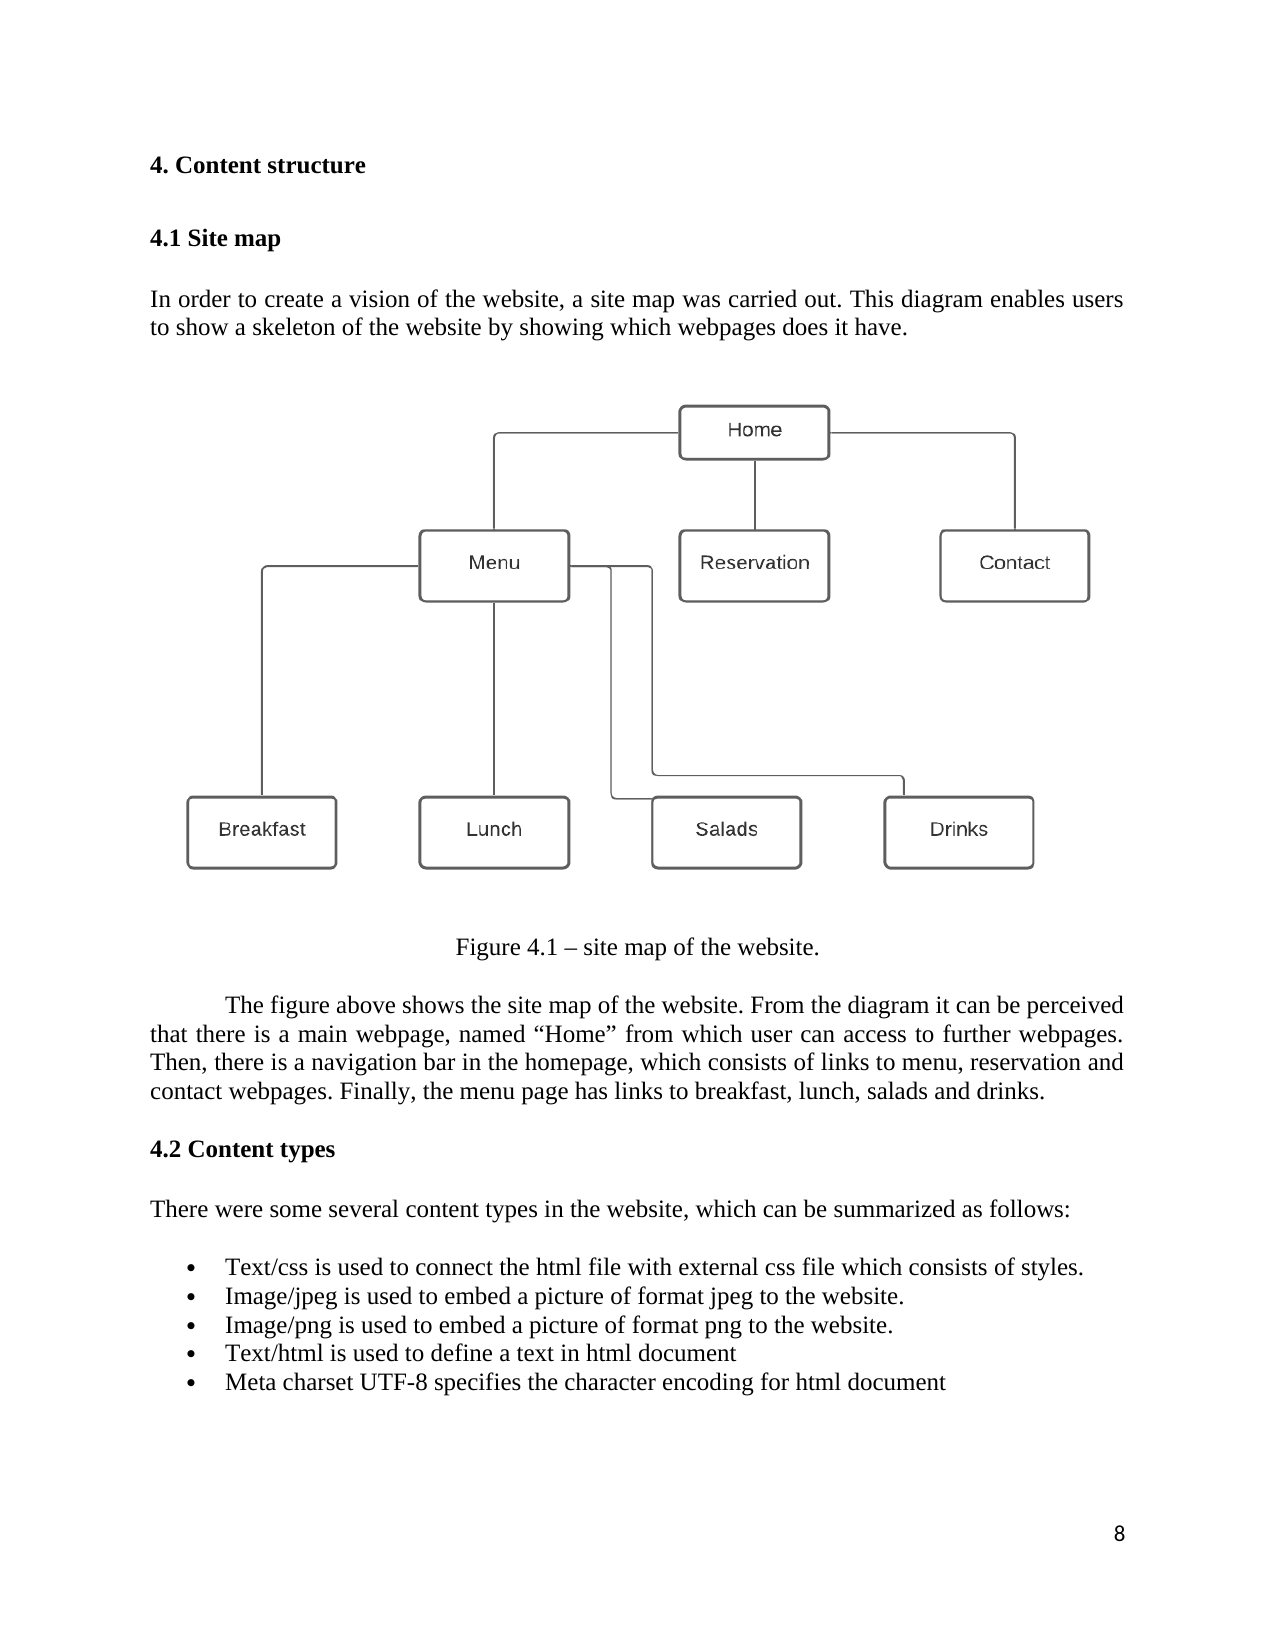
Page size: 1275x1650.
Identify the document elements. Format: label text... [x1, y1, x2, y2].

text There were some several content types in the website, which can be summarized as follows: [150, 1194, 1125, 1223]
list Text/html is used to define a text in html document [187, 1338, 1125, 1367]
text In order to create a vision of the website, a site map was carried out. This diagram enables users to show a skeleton of the website by showing which webpages does it have. [150, 284, 1125, 341]
subtitle 4. Content structure [150, 150, 1125, 179]
list Image/png is used to embed a picture of format png to the website. [187, 1310, 1125, 1338]
text Figure 4.1 – site map of the website. [150, 932, 1125, 961]
list Meta charset UTF-8 specifies the character encoding for html document [187, 1367, 1125, 1396]
subtitle 4.2 Content types [150, 1134, 1125, 1163]
list Image/jpeg is used to embed a picture of format jpeg to the website. [187, 1281, 1125, 1310]
picture [150, 370, 1125, 903]
list Text/css is used to connect the html file with external css file which consists of styles. [187, 1252, 1125, 1281]
text The figure above shows the site map of the website. From the diagram it can be perceived that there is a main webpage, named “Home” from which user can access to further webpages. Then, there is a navigation bar in the homepage, which consists of links to menu, reservation and contact webpages. Finally, the menu page has links to breakfast, lunch, salads and drinks. [150, 990, 1125, 1105]
subtitle 4.1 Site map [150, 223, 1125, 252]
